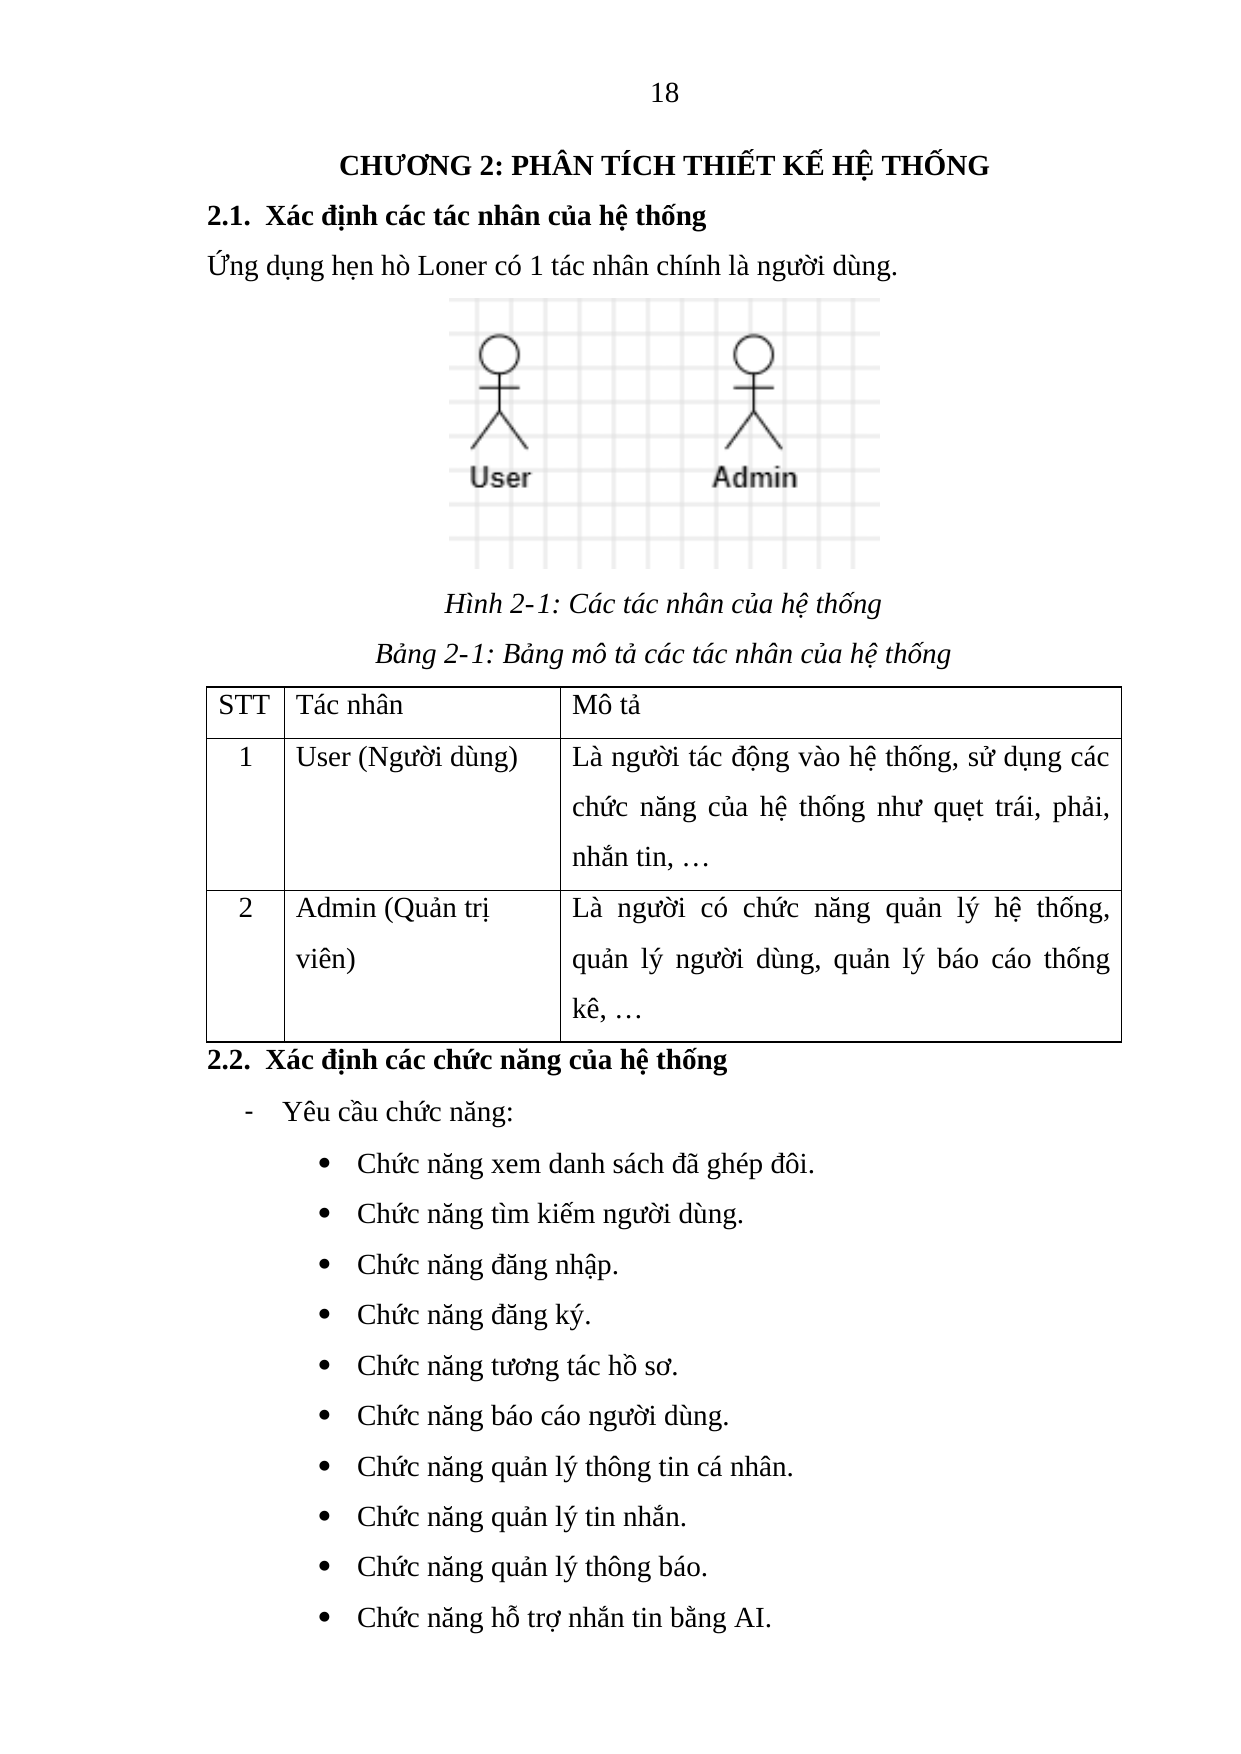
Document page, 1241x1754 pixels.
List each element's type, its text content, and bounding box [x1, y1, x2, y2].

list Chức năng quản lý tin nhắn. [319, 1499, 1122, 1533]
table_cell User (Người dùng) [285, 739, 560, 889]
text Xác định các chức năng của hệ thống [207, 1043, 1122, 1076]
text Ứng dụng hẹn hò Loner có 1 tác nhân chính là người dùng. [207, 248, 1122, 282]
table_cell Là người có chức năng quản lý hệ thống, quản lý người dùng, quản lý báo cáo thống kê, … [561, 891, 1121, 1041]
table_cell 2 [207, 891, 284, 1041]
list Chức năng xem danh sách đã ghép đôi. [319, 1146, 1122, 1180]
table_cell Là người tác động vào hệ thống, sử dụng các chức năng của hệ thống như quẹt trái, phải, nhắn tin, … [561, 739, 1121, 889]
table_header Mô tả [561, 688, 1121, 738]
list Yêu cầu chức năng: [244, 1093, 1122, 1128]
text Hình -: Các tác nhân của hệ thống [207, 586, 1122, 619]
list Chức năng tương tác hồ sơ. [319, 1348, 1122, 1381]
list Chức năng đăng ký. [319, 1297, 1122, 1331]
table_header Tác nhân [285, 688, 560, 738]
list Chức năng quản lý thông tin cá nhân. [319, 1449, 1122, 1482]
picture [449, 298, 880, 569]
table_header STT [207, 688, 284, 738]
subtitle PHÂN TÍCH THIẾT KẾ HỆ THỐNG [207, 148, 1122, 181]
text Xác định các tác nhân của hệ thống [207, 198, 1122, 232]
list Chức năng quản lý thông báo. [319, 1549, 1122, 1583]
list Chức năng đăng nhập. [319, 1247, 1122, 1281]
list Chức năng báo cáo người dùng. [319, 1398, 1122, 1432]
table_cell 1 [207, 739, 284, 889]
text Bảng 2-1: Bảng mô tả các tác nhân của hệ thống [207, 636, 1122, 669]
list Chức năng hỗ trợ nhắn tin bằng AI. [319, 1600, 1122, 1633]
table_cell Admin (Quản trị viên) [285, 891, 560, 1041]
list Chức năng tìm kiếm người dùng. [319, 1197, 1122, 1230]
